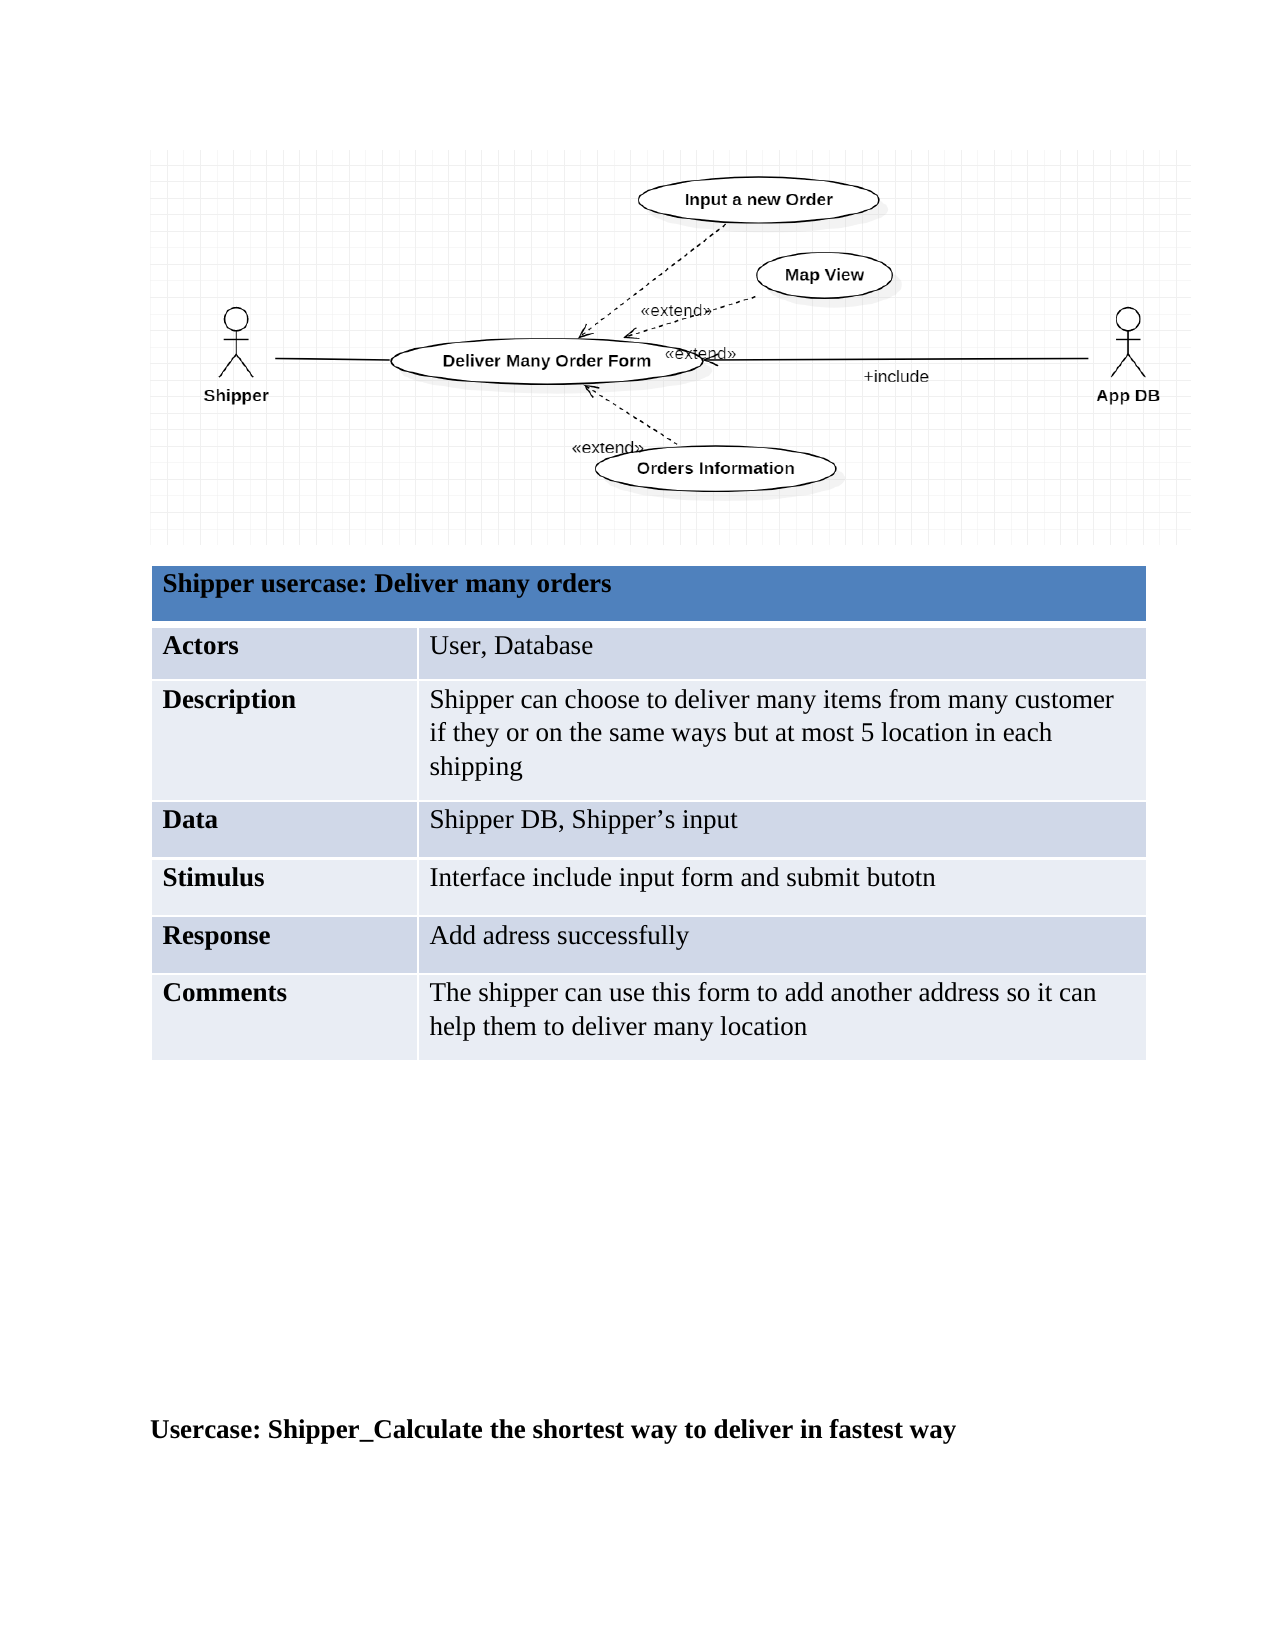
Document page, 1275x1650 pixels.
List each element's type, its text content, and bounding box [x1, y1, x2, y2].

table_cell Interface include input form and submit butotn [419, 860, 1146, 915]
table_cell Response [152, 917, 417, 973]
table_cell Actors [152, 628, 417, 679]
picture [150, 150, 1191, 545]
table_cell Comments [152, 975, 417, 1060]
table_cell User, Database [419, 628, 1146, 679]
table_cell The shipper can use this form to add another address so it can help them to deliver many location [419, 975, 1146, 1060]
table_header Shipper usercase: Deliver many orders [152, 566, 1146, 621]
table_cell Shipper DB, Shipper’s input [419, 802, 1146, 857]
text Usercase: Shipper_Calculate the shortest way to deliver in fastest way [150, 1413, 1125, 1444]
table_cell Stimulus [152, 860, 417, 915]
table_cell Description [152, 681, 417, 800]
table_cell Shipper can choose to deliver many items from many customer if they or on the same ways but at most 5 location in each shipping [419, 681, 1146, 800]
table_cell Add adress successfully [419, 917, 1146, 973]
table_cell Data [152, 802, 417, 857]
